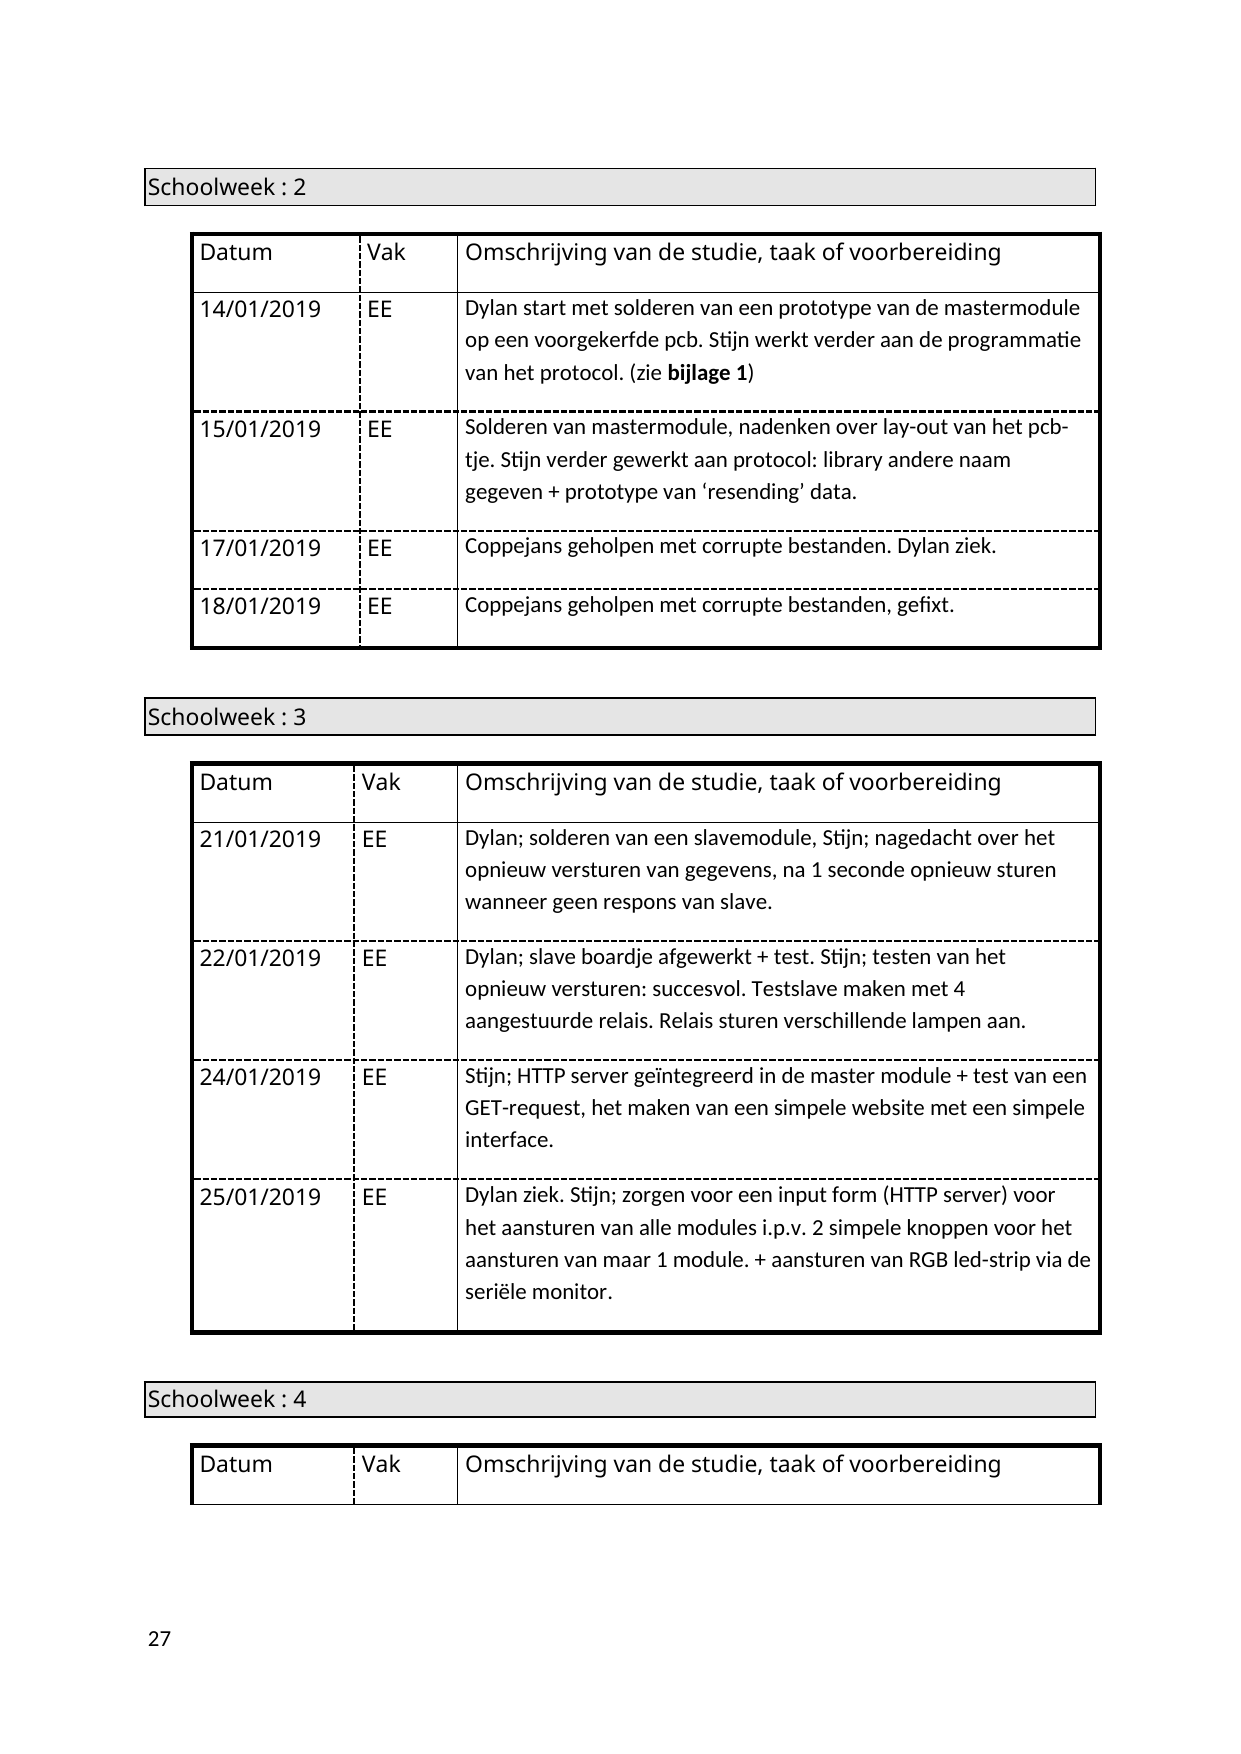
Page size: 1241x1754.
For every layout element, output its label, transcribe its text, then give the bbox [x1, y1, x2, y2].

table_cell 18/01/2019 [194, 588, 359, 646]
table_header Datum [194, 766, 354, 822]
table_cell EE [360, 410, 457, 529]
text Schoolweek : 4 [146, 1383, 1095, 1416]
table_cell Dylan ziek. Stijn; zorgen voor een input form (HTTP server) voor het aansturen van alle modules i.p.v. 2 simpele knoppen voor het aansturen van maar 1 module. + aansturen van RGB led-strip via de seriële monitor. [458, 1178, 1098, 1330]
table_header Vak [360, 236, 457, 292]
table_cell 21/01/2019 [194, 823, 354, 940]
table_cell Solderen van mastermodule, nadenken over lay-out van het pcb-tje. Stijn verder gewerkt aan protocol: library andere naam gegeven + prototype van ‘resending’ data. [458, 410, 1098, 529]
text Schoolweek : 3 [146, 699, 1095, 734]
table_cell Coppejans geholpen met corrupte bestanden. Dylan ziek. [458, 530, 1098, 588]
table_cell EE [354, 940, 457, 1059]
table_cell 17/01/2019 [194, 530, 359, 588]
table_cell Dylan; solderen van een slavemodule, Stijn; nagedacht over het opnieuw versturen van gegevens, na 1 seconde opnieuw sturen wanneer geen respons van slave. [458, 823, 1098, 940]
table_cell Stijn; HTTP server geïntegreerd in de master module + test van een GET-request, het maken van een simpele website met een simpele interface. [458, 1059, 1098, 1178]
table_cell Coppejans geholpen met corrupte bestanden, gefixt. [458, 588, 1098, 646]
table_cell 14/01/2019 [194, 293, 359, 410]
table_header Vak [354, 1448, 457, 1504]
table_cell EE [360, 588, 457, 646]
table_header Omschrijving van de studie, taak of voorbereiding [458, 766, 1098, 822]
table_cell EE [360, 530, 457, 588]
table_cell EE [354, 823, 457, 940]
table_cell EE [354, 1059, 457, 1178]
table_header Omschrijving van de studie, taak of voorbereiding [458, 1448, 1098, 1504]
table_cell Dylan start met solderen van een prototype van de mastermodule op een voorgekerfde pcb. Stijn werkt verder aan de programmatie van het protocol. (zie bijlage 1) [458, 293, 1098, 410]
table_cell EE [360, 293, 457, 410]
table_cell EE [354, 1178, 457, 1330]
table_header Omschrijving van de studie, taak of voorbereiding [458, 236, 1098, 292]
table_header Vak [354, 766, 457, 822]
table_cell 15/01/2019 [194, 410, 359, 529]
table_cell Dylan; slave boardje afgewerkt + test. Stijn; testen van het opnieuw versturen: succesvol. Testslave maken met 4 aangestuurde relais. Relais sturen verschillende lampen aan. [458, 940, 1098, 1059]
table_cell 22/01/2019 [194, 940, 354, 1059]
table_header Datum [194, 1448, 354, 1504]
table_header Datum [194, 236, 359, 292]
table_cell 25/01/2019 [194, 1178, 354, 1330]
text Schoolweek : 2 [146, 169, 1095, 205]
table_cell 24/01/2019 [194, 1059, 354, 1178]
